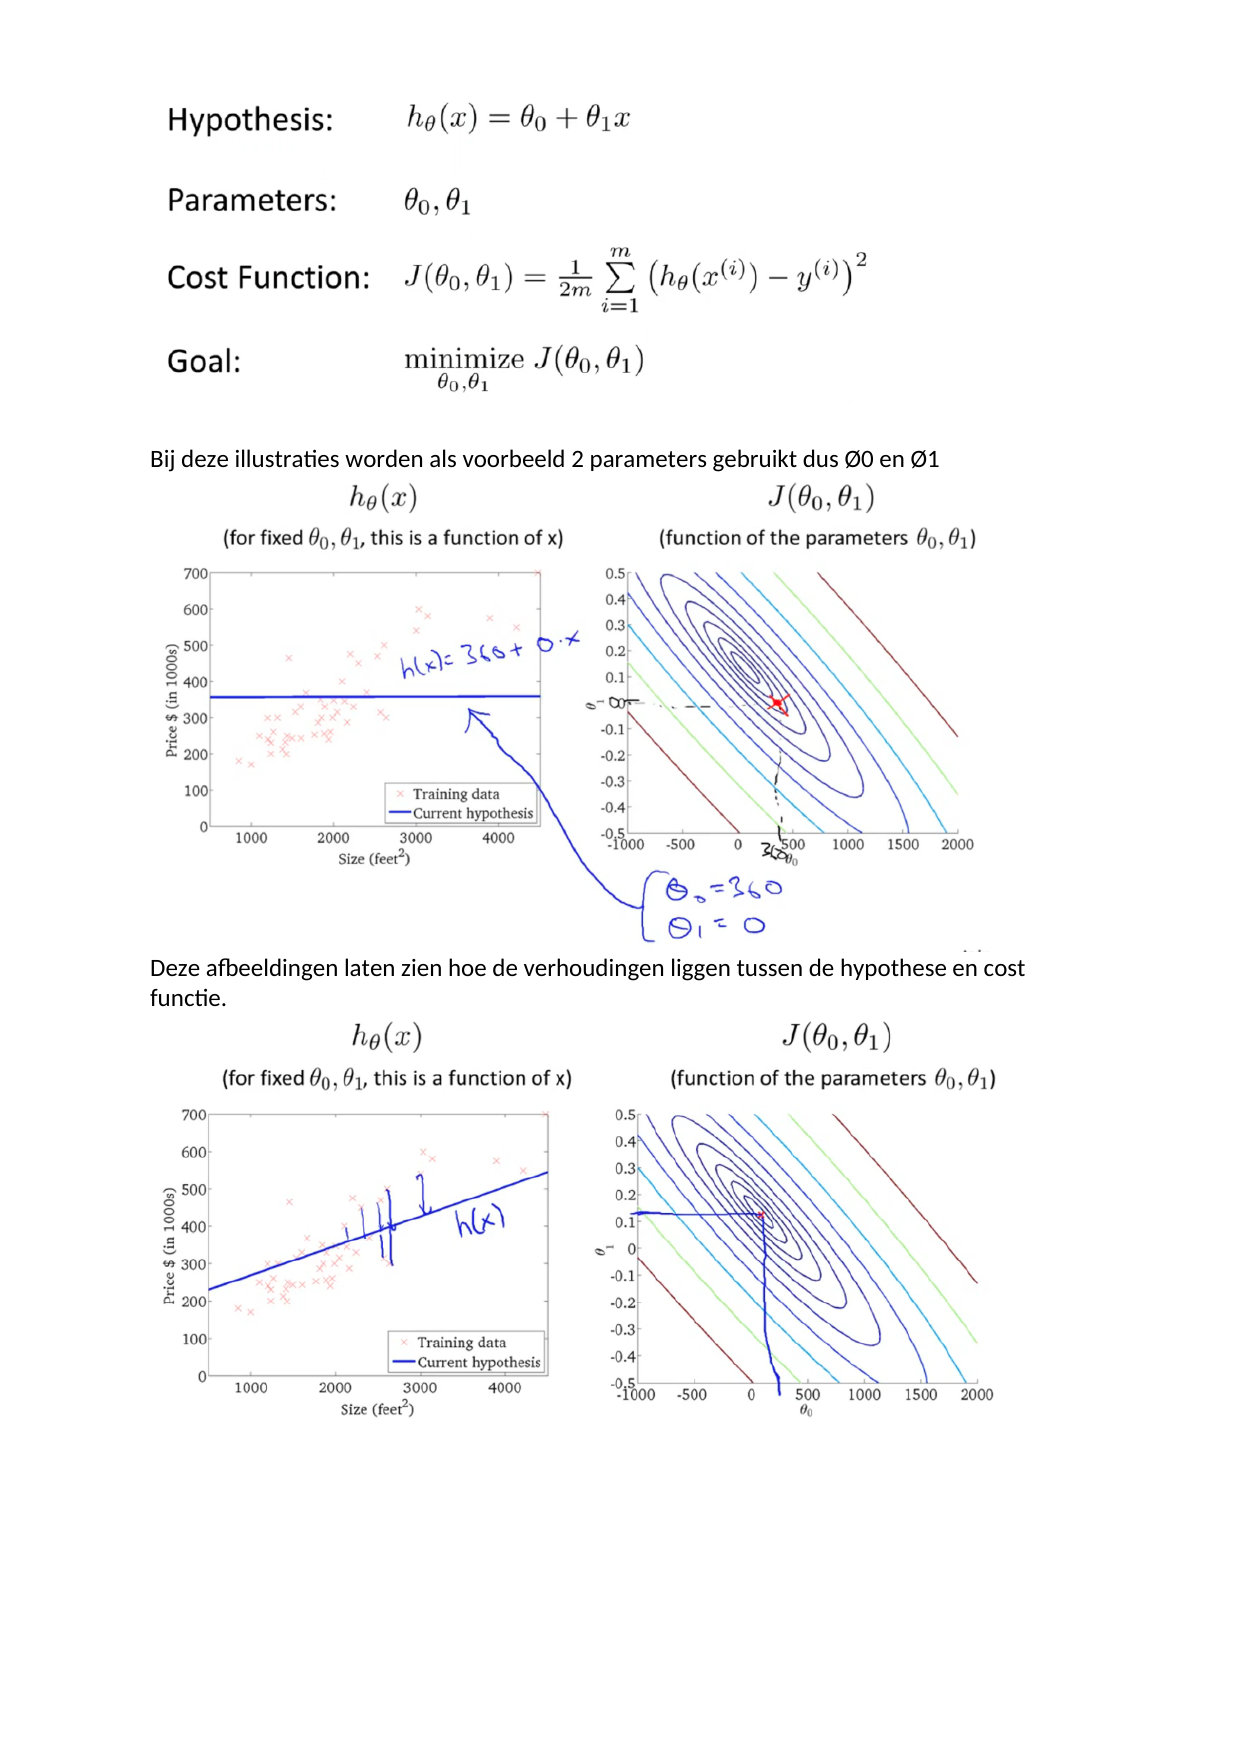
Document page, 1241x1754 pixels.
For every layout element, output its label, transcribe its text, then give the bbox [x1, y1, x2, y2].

picture [150, 1013, 1006, 1427]
text Deze afbeeldingen laten zien hoe de verhoudingen liggen tussen de hypothese en cost functie. [150, 952, 1090, 1013]
picture [150, 474, 989, 952]
picture [150, 81, 879, 414]
